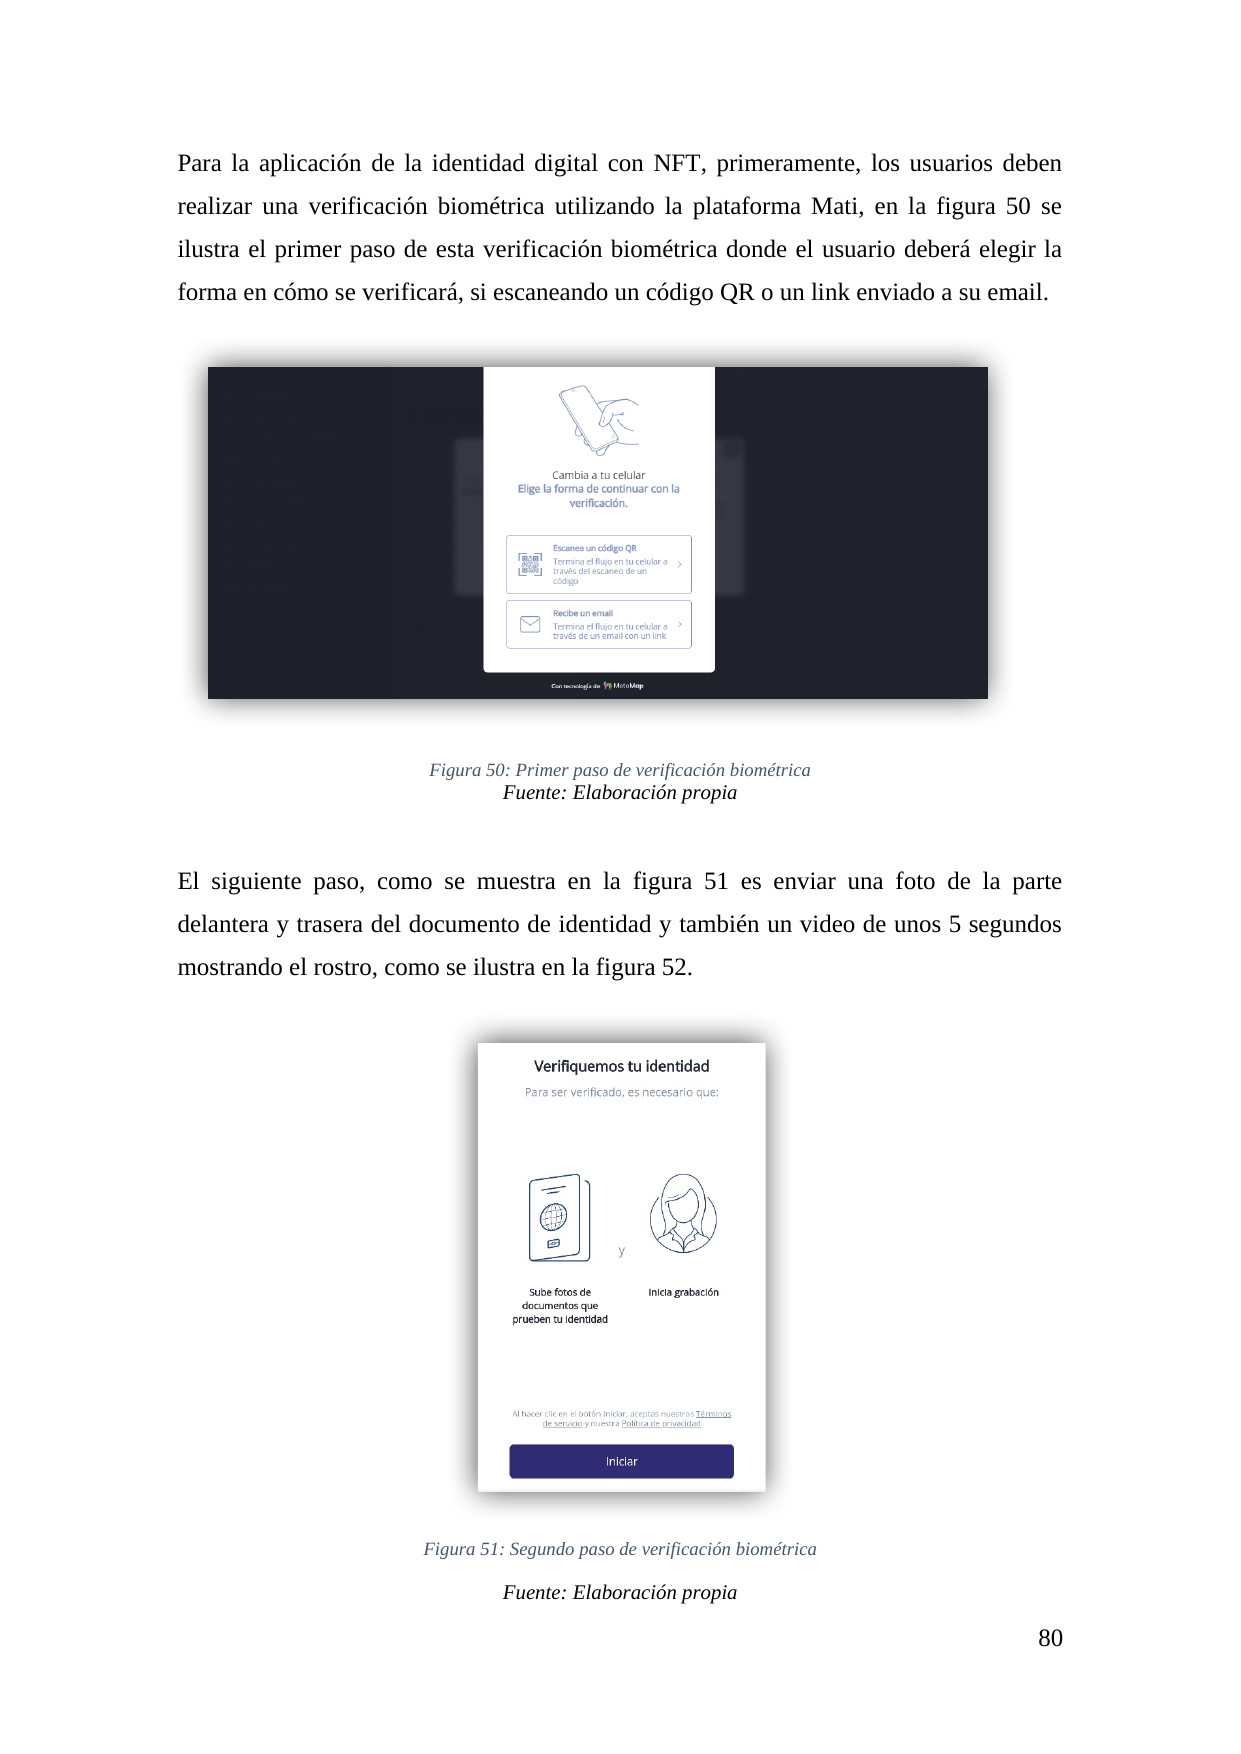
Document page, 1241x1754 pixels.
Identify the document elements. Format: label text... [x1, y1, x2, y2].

text Para la aplicación de la identidad digital con NFT, primeramente, los usuarios deben realizar una verificación biométrica utilizando la plataforma Mati, en la figura 50 se ilustra el primer paso de esta verificación biométrica donde el usuario deberá elegir la forma en cómo se verificará, si escaneando un código QR o un link enviado a su email. [177, 148, 1063, 306]
picture [208, 367, 988, 699]
text Fuente: Elaboración propia [177, 780, 1063, 804]
text El siguiente paso, como se muestra en la figura 51 es enviar una foto de la parte delantera y trasera del documento de identidad y también un video de unos 5 segundos mostrando el rostro, como se ilustra en la figura 52. [177, 866, 1063, 981]
text Fuente: Elaboración propia [177, 1580, 1063, 1604]
picture [477, 1043, 766, 1492]
